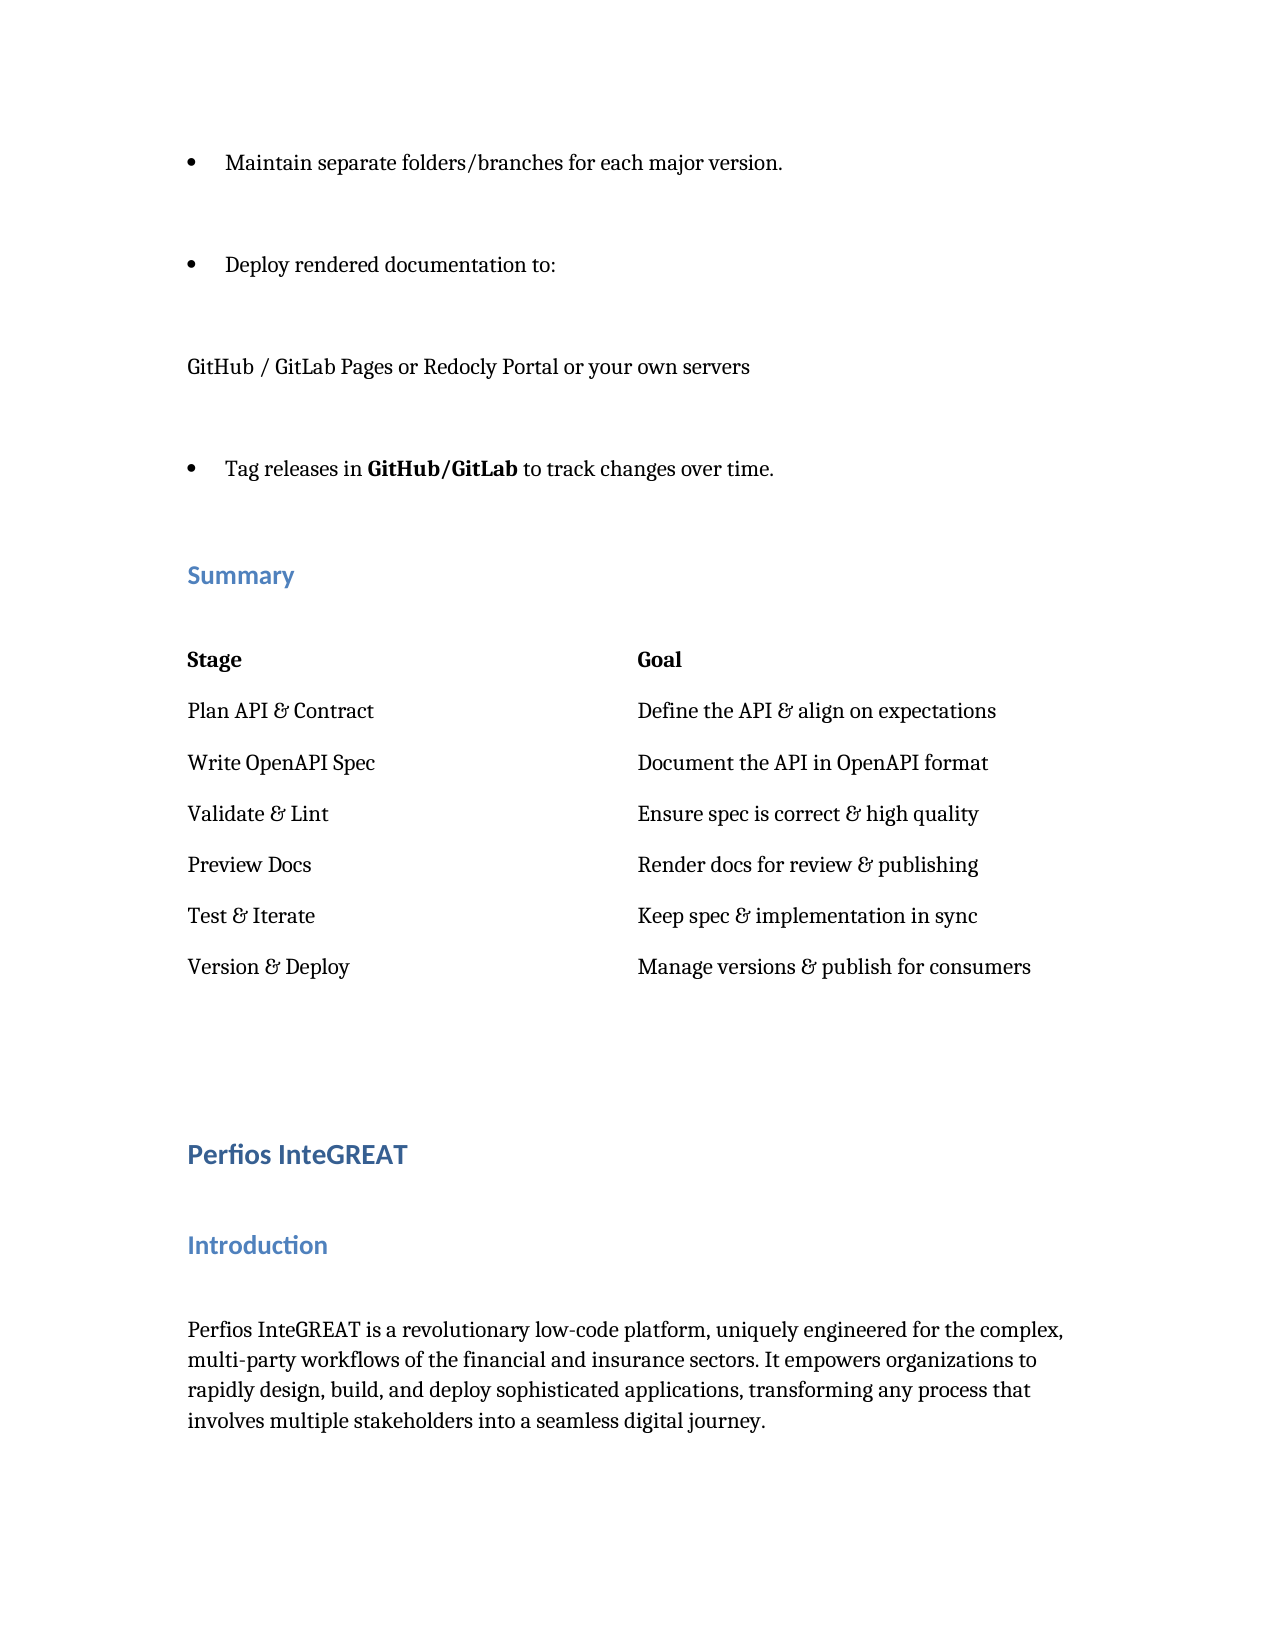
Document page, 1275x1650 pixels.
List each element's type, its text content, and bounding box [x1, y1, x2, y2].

list Maintain separate folders/branches for each major version. [187, 150, 1087, 176]
table_cell Plan API & Contract [176, 698, 626, 749]
table_cell Version & Deploy [176, 954, 626, 1004]
table_cell Ensure spec is correct & high quality [626, 800, 1076, 851]
table_cell Document the API in OpenAPI format [626, 749, 1076, 800]
table_cell Validate & Lint [176, 800, 626, 851]
table_cell Preview Docs [176, 851, 626, 902]
table_cell Define the API & align on expectations [626, 698, 1076, 749]
table_cell Keep spec & implementation in sync [626, 903, 1076, 953]
subtitle Summary [187, 558, 1087, 591]
text GitHub / GitLab Pages or Redocly Portal or your own servers [187, 354, 1087, 381]
table_cell Render docs for review & publishing [626, 851, 1076, 902]
list Deploy rendered documentation to: [187, 252, 1087, 278]
table_header Goal [626, 647, 1076, 698]
list Tag releases in GitHub/GitLab to track changes over time. [187, 456, 1087, 483]
subtitle Introduction [187, 1228, 1087, 1261]
table_cell Write OpenAPI Spec [176, 749, 626, 800]
table_header Stage [176, 647, 626, 698]
table_cell Manage versions & publish for consumers [626, 954, 1076, 1004]
subtitle Perfios InteGREAT [187, 1136, 1087, 1171]
table_cell Test & Iterate [176, 903, 626, 953]
text Perfios InteGREAT is a revolutionary low-code platform, uniquely engineered for the complex, multi-party workflows of the financial and insurance sectors. It empowers organizations to rapidly design, build, and deploy sophisticated applications, transforming any process that involves multiple stakeholders into a seamless digital journey. [187, 1317, 1087, 1434]
